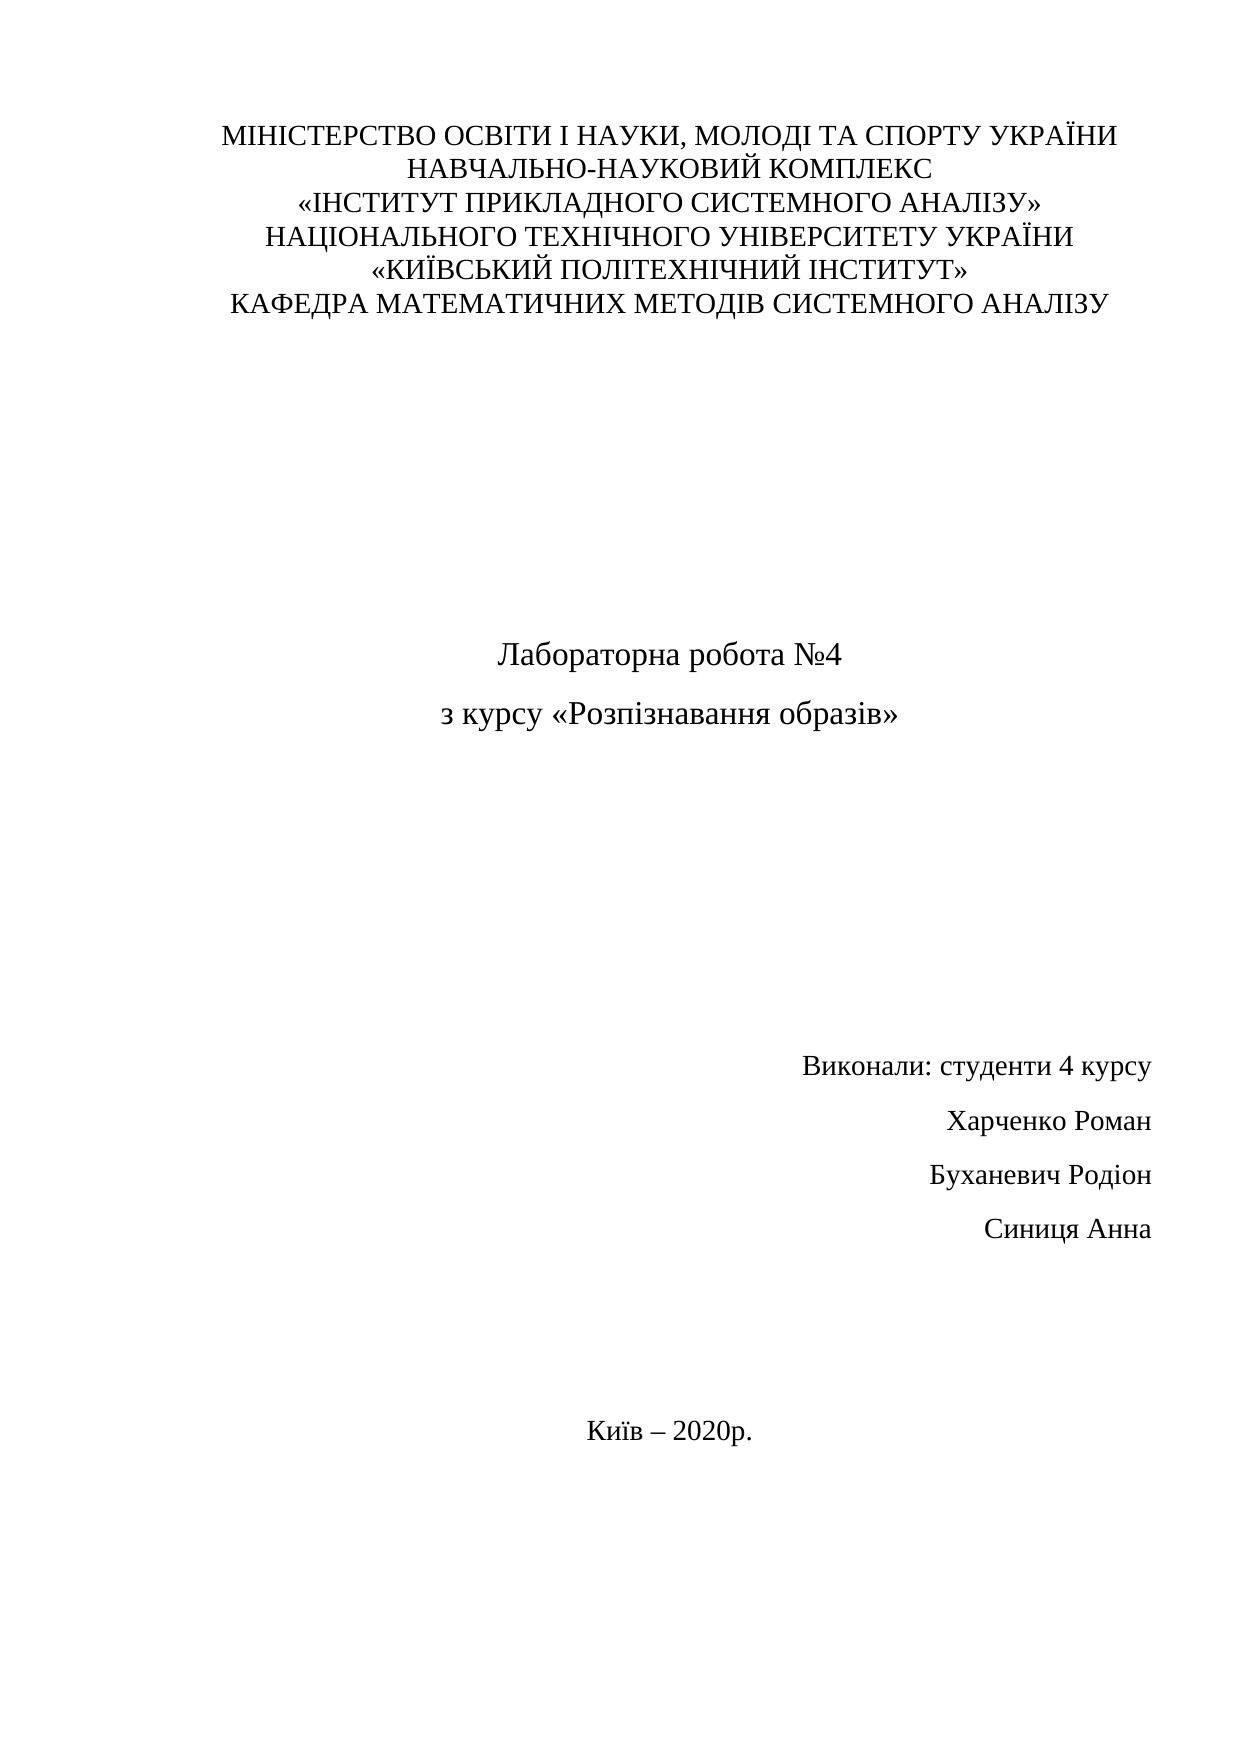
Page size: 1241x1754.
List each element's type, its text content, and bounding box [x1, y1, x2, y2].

text КАФЕДРА МАТЕМАТИЧНИХ МЕТОДІВ СИСТЕМНОГО АНАЛІЗУ [187, 286, 1152, 319]
text Лабораторна робота №4 [187, 634, 1152, 673]
text Виконали: студенти 4 курсу [187, 1048, 1152, 1082]
text «ІНСТИТУТ ПРИКЛАДНОГО СИСТЕМНОГО АНАЛІЗУ» [187, 185, 1152, 219]
text НАВЧАЛЬНО-НАУКОВИЙ КОМПЛЕКС [187, 152, 1152, 185]
text Київ – 2020р. [187, 1413, 1152, 1446]
text Буханевич Родіон [187, 1157, 1152, 1191]
text Синиця Анна [187, 1212, 1152, 1245]
text «КИЇВСЬКИЙ ПОЛІТЕХНІЧНИЙ ІНСТИТУТ» [187, 252, 1152, 286]
text НАЦІОНАЛЬНОГО ТЕХНІЧНОГО УНІВЕРСИТЕТУ УКРАЇНИ [187, 219, 1152, 252]
text МІНІСТЕРСТВО ОСВІТИ І НАУКИ, МОЛОДІ ТА СПОРТУ УКРАЇНИ [187, 118, 1152, 152]
text з курсу «Розпізнавання образів» [187, 693, 1152, 732]
text Харченко Роман [187, 1103, 1152, 1136]
